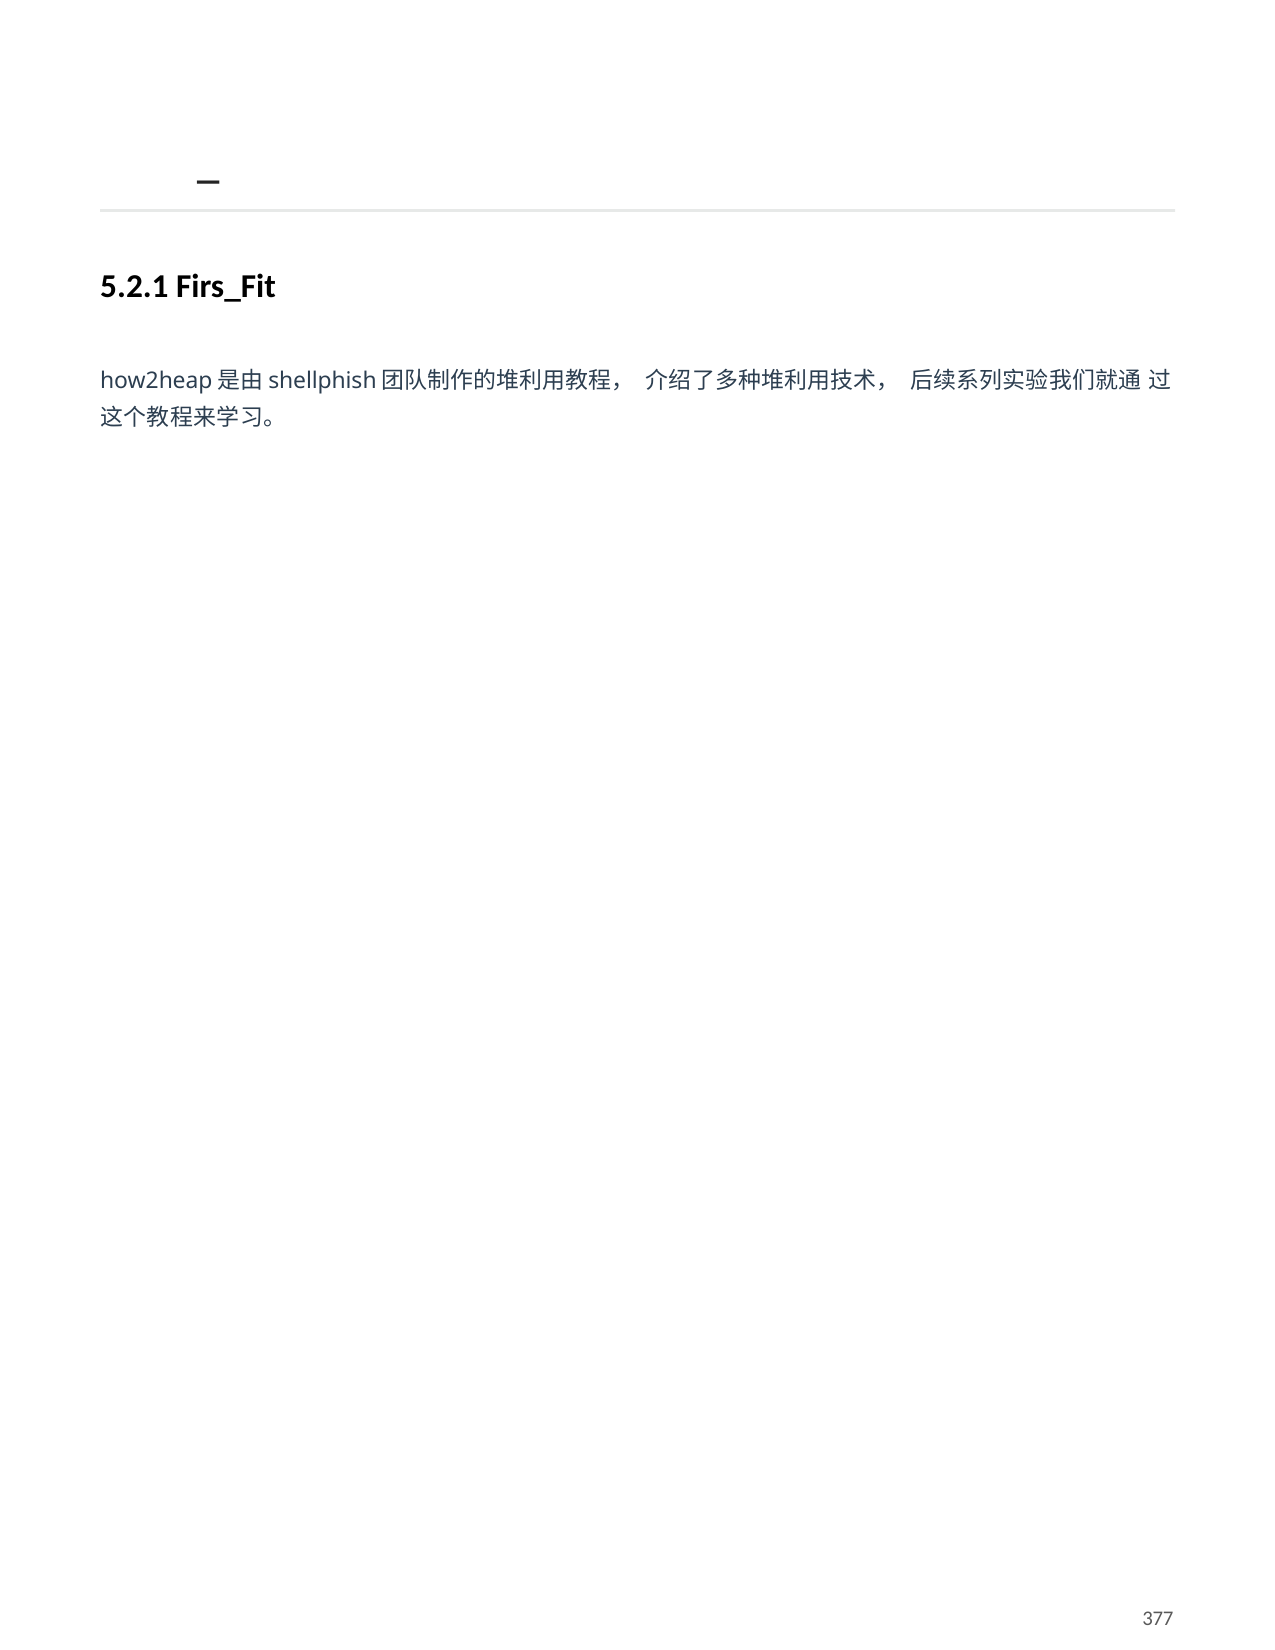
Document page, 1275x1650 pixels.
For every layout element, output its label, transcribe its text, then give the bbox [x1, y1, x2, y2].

text how2heap是由shellphish团队制作的堆利用教程， 介绍了多种堆利用技术， 后续系列实验我们就通 过这个教程来学习。 [100, 362, 1171, 432]
subtitle 5.2.1 Firs_Fit [100, 265, 1175, 305]
